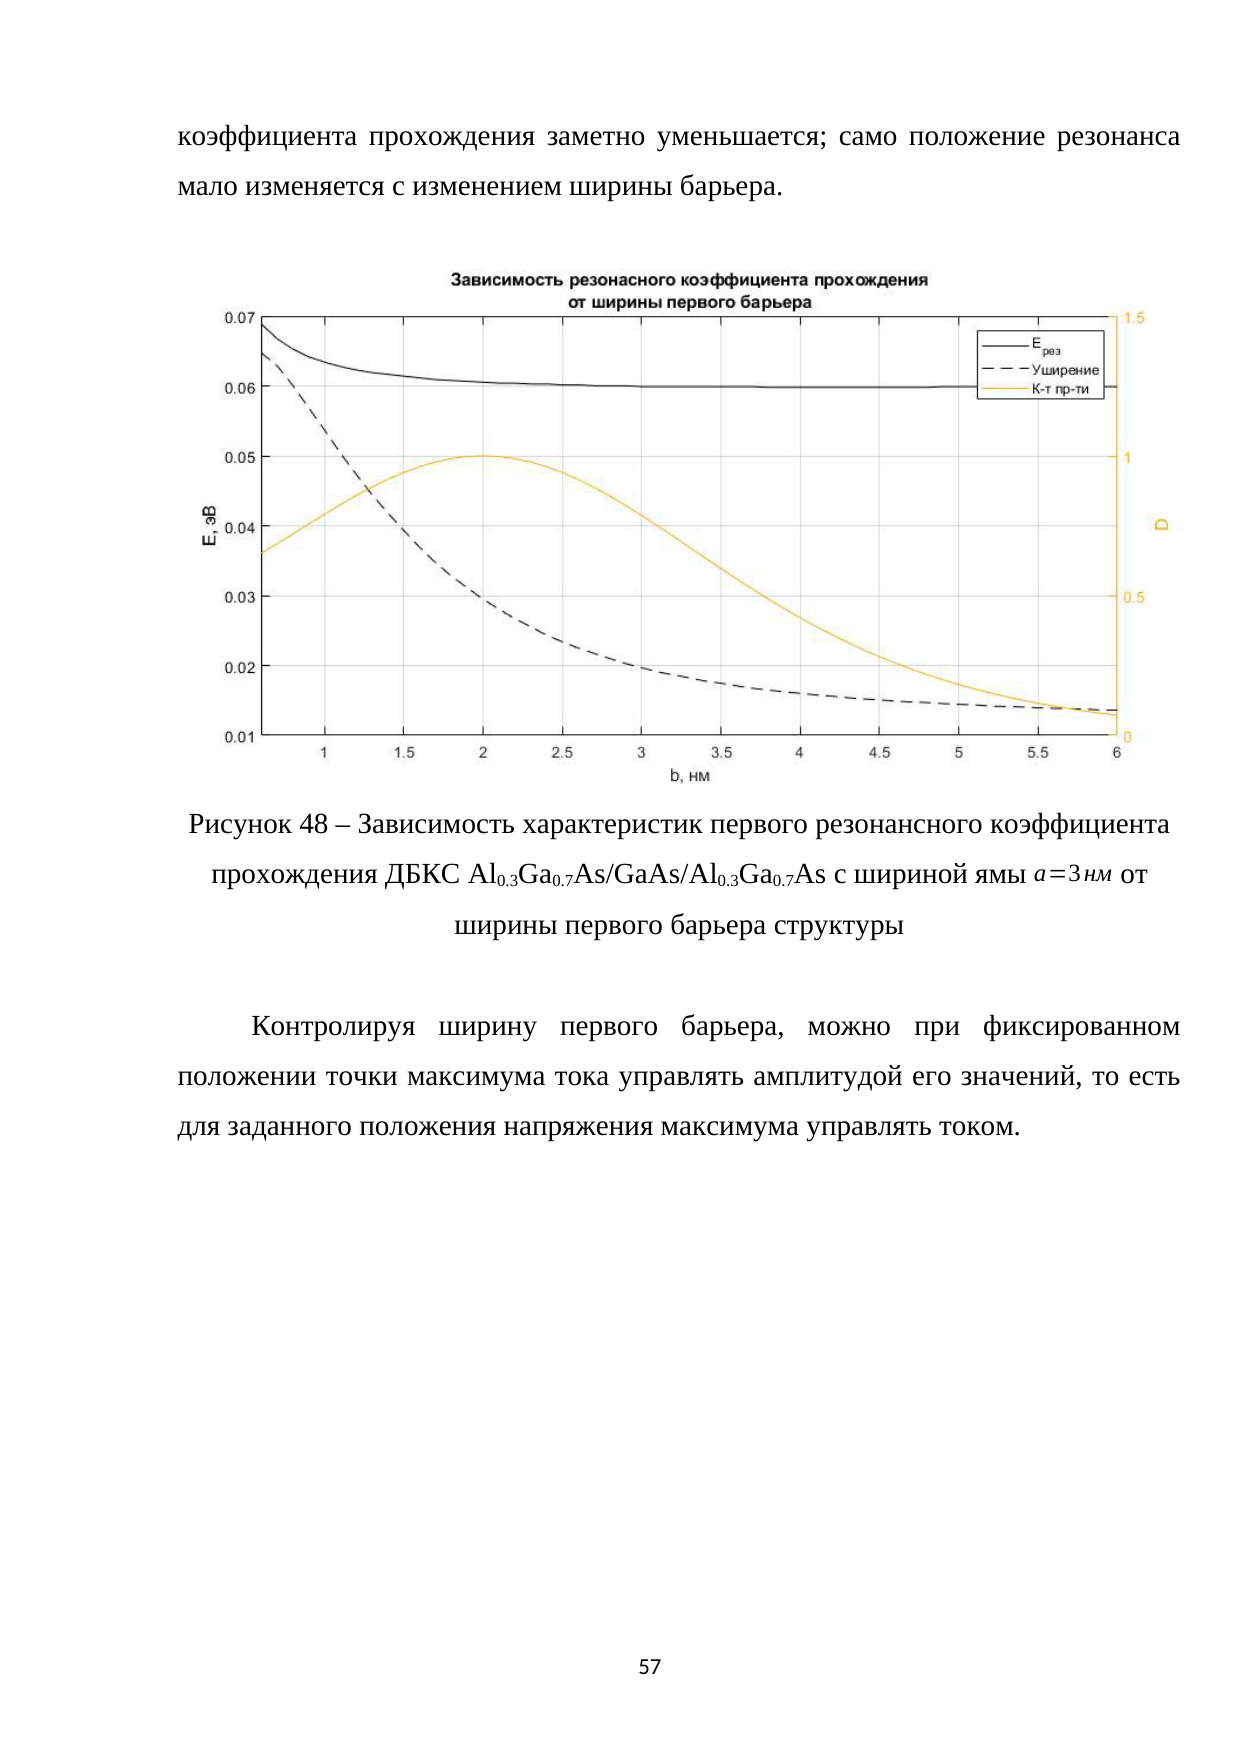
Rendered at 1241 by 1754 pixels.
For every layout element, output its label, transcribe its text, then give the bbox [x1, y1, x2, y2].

picture [177, 269, 1181, 793]
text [177, 118, 1181, 202]
text Контролируя ширину первого барьера, можно при фиксированном положении точки максимума тока управлять амплитудой его значений, то есть для заданного положения напряжения максимума управлять током. [177, 1008, 1181, 1142]
text Рисунок 48 – Зависимость характеристик первого резонансного коэффициента прохождения ДБКС Al0.3Ga0.7As/GaAs/Al0.3Ga0.7As с шириной ямы от ширины первого барьера структуры [177, 806, 1181, 941]
